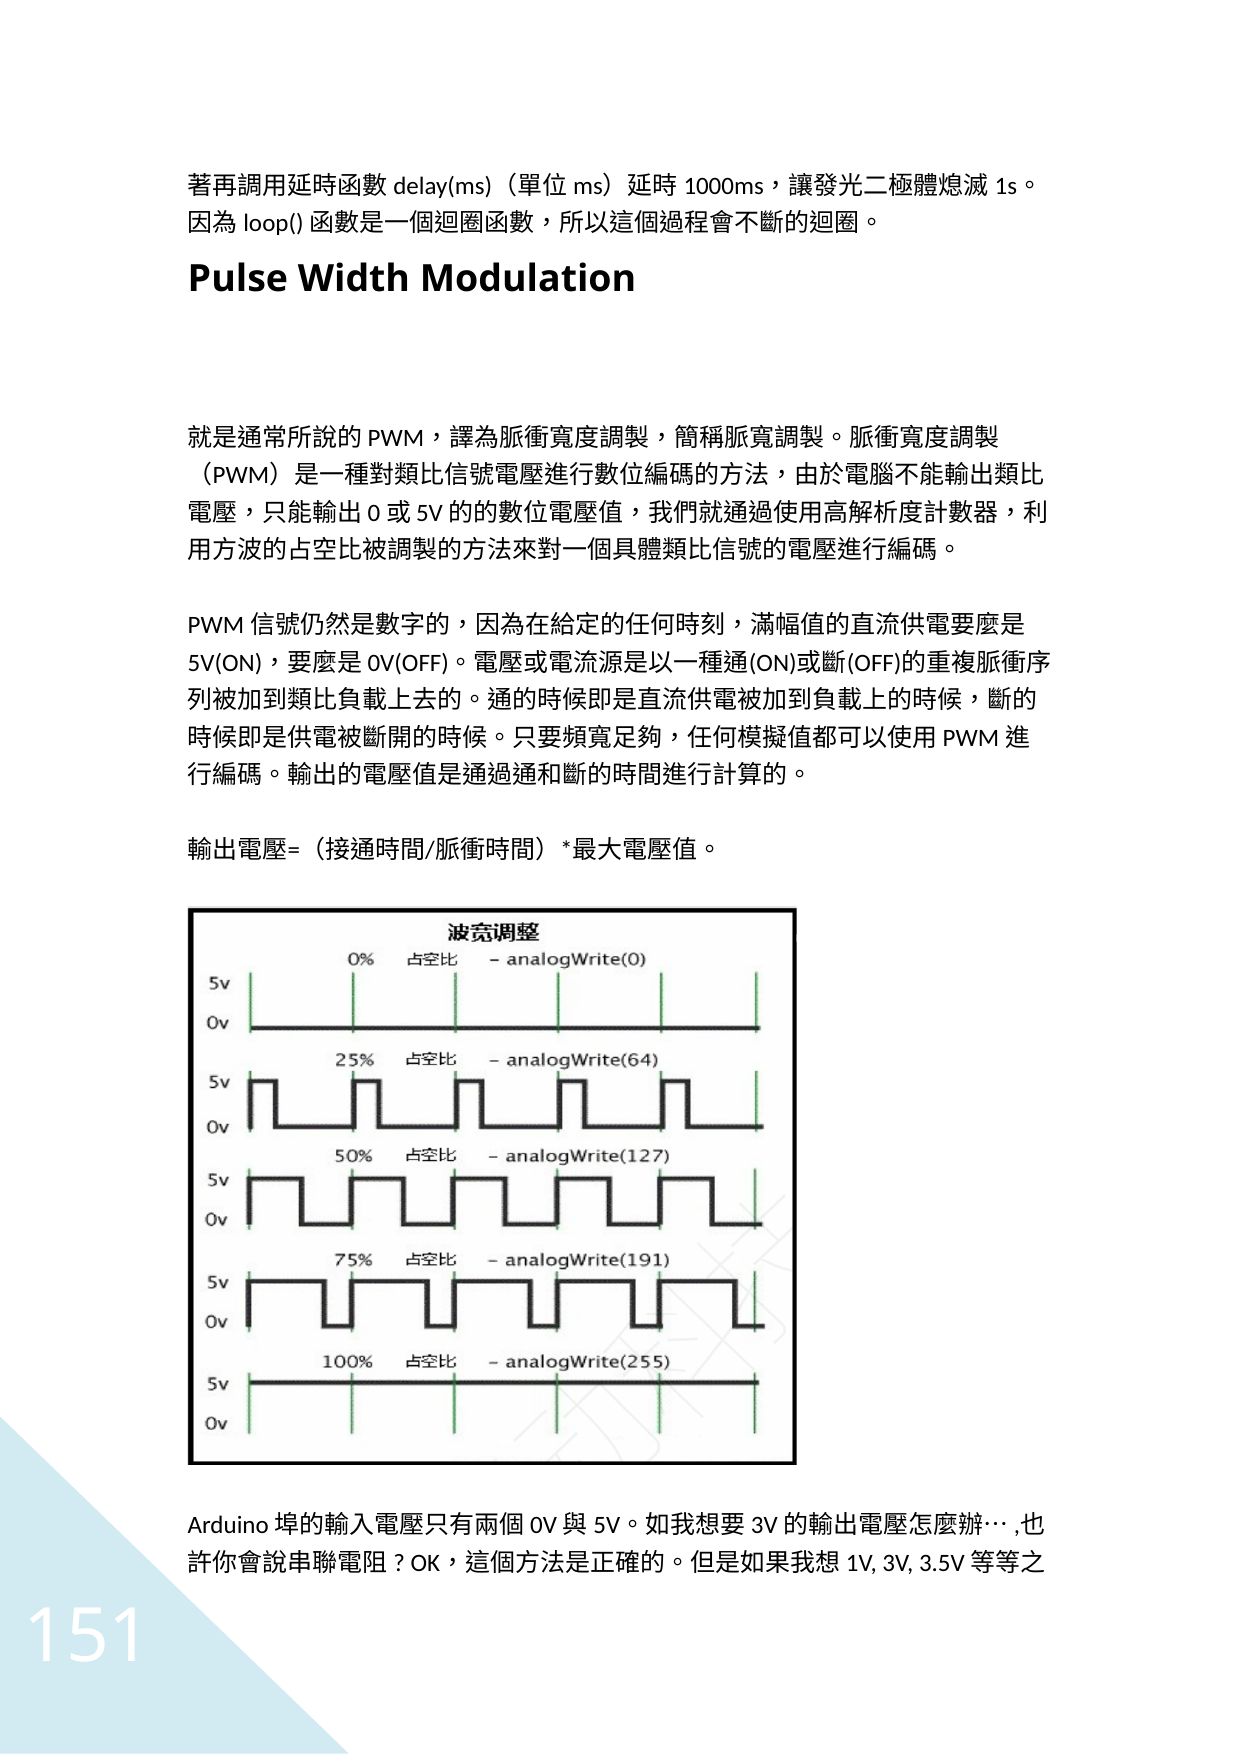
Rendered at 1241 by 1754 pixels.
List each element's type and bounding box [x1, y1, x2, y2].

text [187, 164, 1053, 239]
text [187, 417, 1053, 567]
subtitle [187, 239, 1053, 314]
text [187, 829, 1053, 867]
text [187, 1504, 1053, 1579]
picture [187, 906, 797, 1465]
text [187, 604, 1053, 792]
